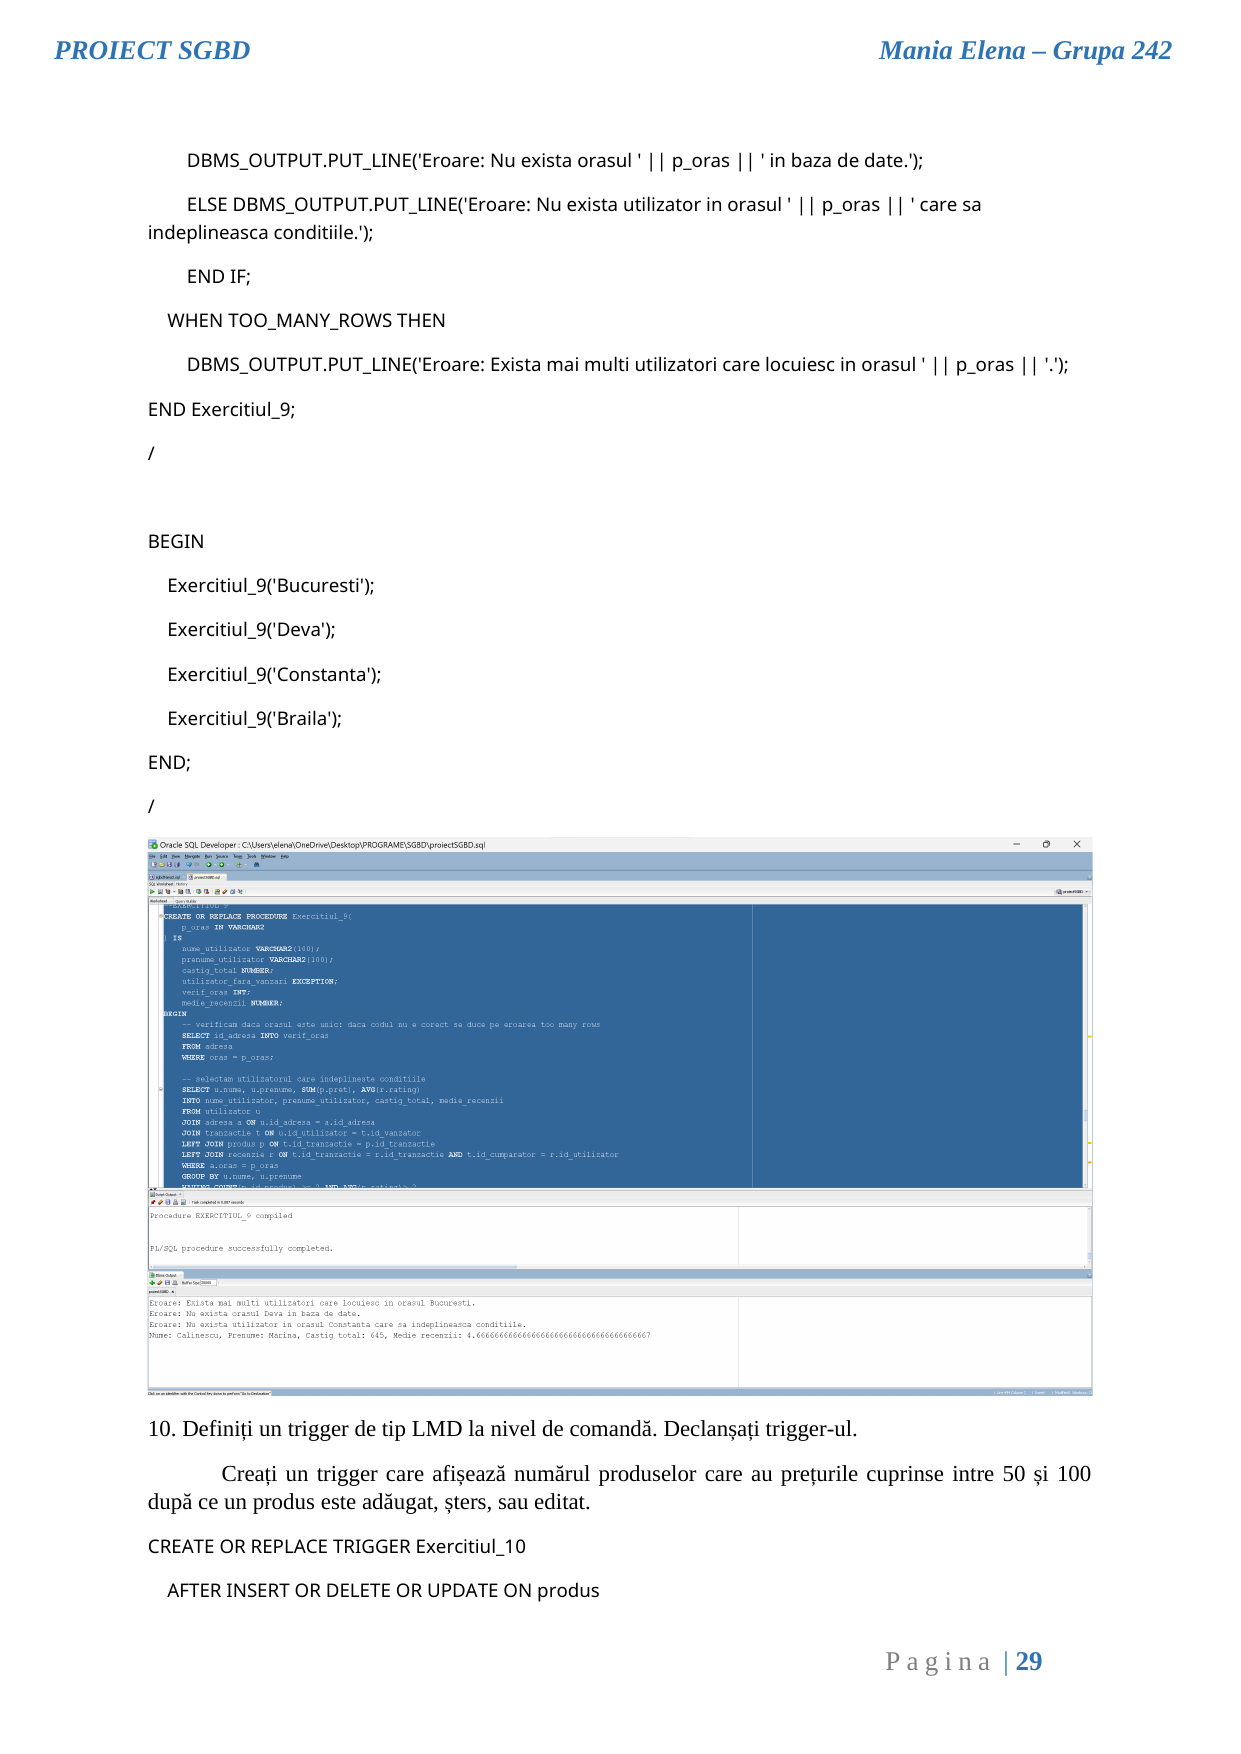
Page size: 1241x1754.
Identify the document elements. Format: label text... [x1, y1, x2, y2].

text DBMS_OUTPUT.PUT_LINE('Eroare: Nu exista orasul ' || p_oras || ' in baza de date.'); [148, 148, 1093, 173]
text DBMS_OUTPUT.PUT_LINE('Eroare: Exista mai multi utilizatori care locuiesc in orasul ' || p_oras || '.'); [148, 352, 1093, 377]
text END IF; [148, 263, 1093, 289]
text / [148, 440, 1093, 466]
text ELSE DBMS_OUTPUT.PUT_LINE('Eroare: Nu exista utilizator in orasul ' || p_oras || ' care sa indeplineasca conditiile.'); [148, 192, 1093, 245]
text Exercitiul_9('Constanta'); [148, 661, 1093, 686]
text Creați un trigger care afișează numărul produselor care au prețurile cuprinse intre 50 și 100 după ce un produs este adăugat, șters, sau editat. [148, 1460, 1093, 1515]
text Exercitiul_9('Bucuresti'); [148, 573, 1093, 598]
text AFTER INSERT OR DELETE OR UPDATE ON produs [148, 1578, 1093, 1603]
text CREATE OR REPLACE TRIGGER Exercitiul_10 [148, 1533, 1093, 1559]
text WHEN TOO_MANY_ROWS THEN [148, 308, 1093, 333]
text / [148, 793, 1093, 819]
text END Exercitiul_9; [148, 396, 1093, 421]
picture [147, 837, 1093, 1396]
text BEGIN [148, 528, 1093, 554]
text Exercitiul_9('Braila'); [148, 705, 1093, 731]
text 10. Definiți un trigger de tip LMD la nivel de comandă. Declanșați trigger-ul. [148, 1415, 1093, 1441]
text END; [148, 749, 1093, 775]
text Exercitiul_9('Deva'); [148, 617, 1093, 642]
